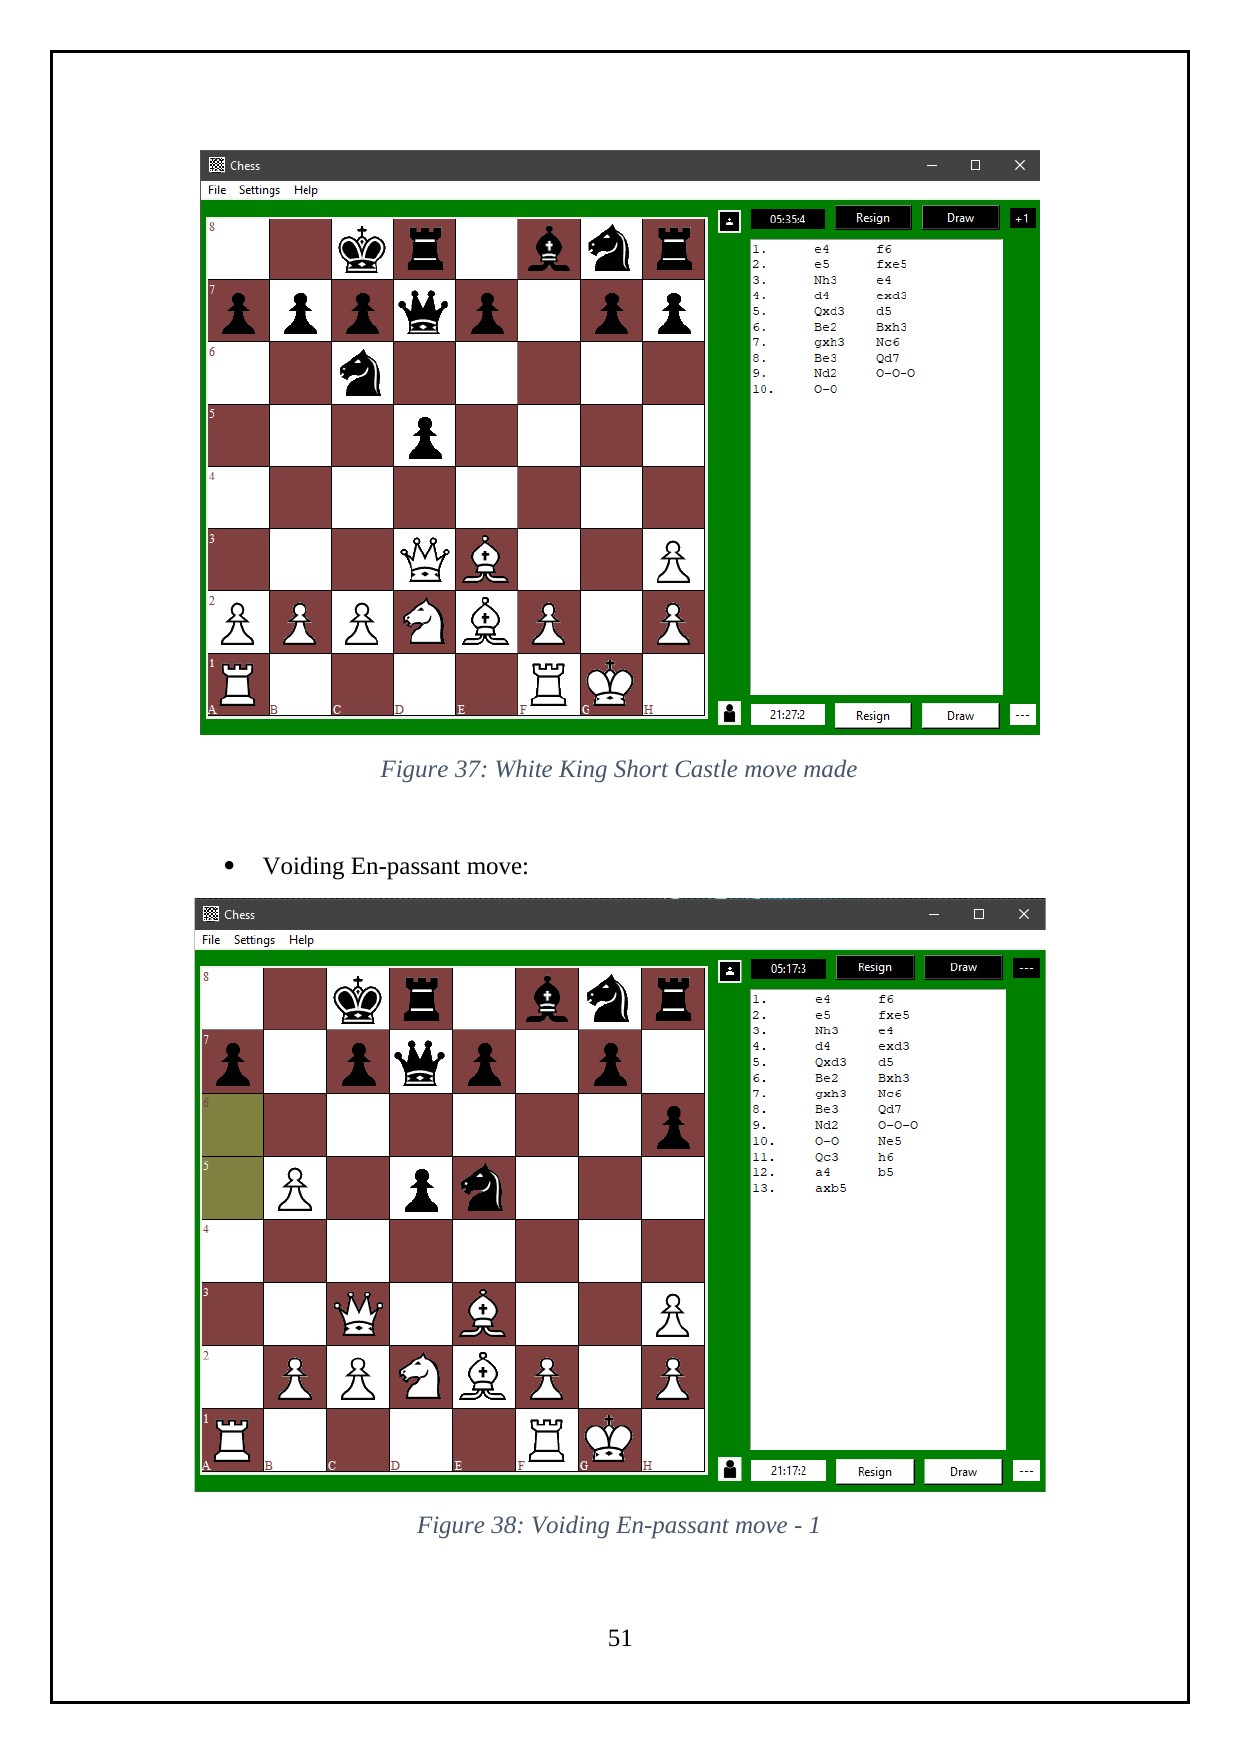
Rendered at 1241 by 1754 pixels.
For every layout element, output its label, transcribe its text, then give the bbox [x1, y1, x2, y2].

text Figure 38: Voiding En-passant move - 1 [187, 1511, 1053, 1539]
text Figure 37: White King Short Castle move made [187, 754, 1053, 782]
picture [194, 898, 1046, 1492]
picture [200, 150, 1040, 735]
list Voiding En-passant move: [225, 851, 1053, 880]
